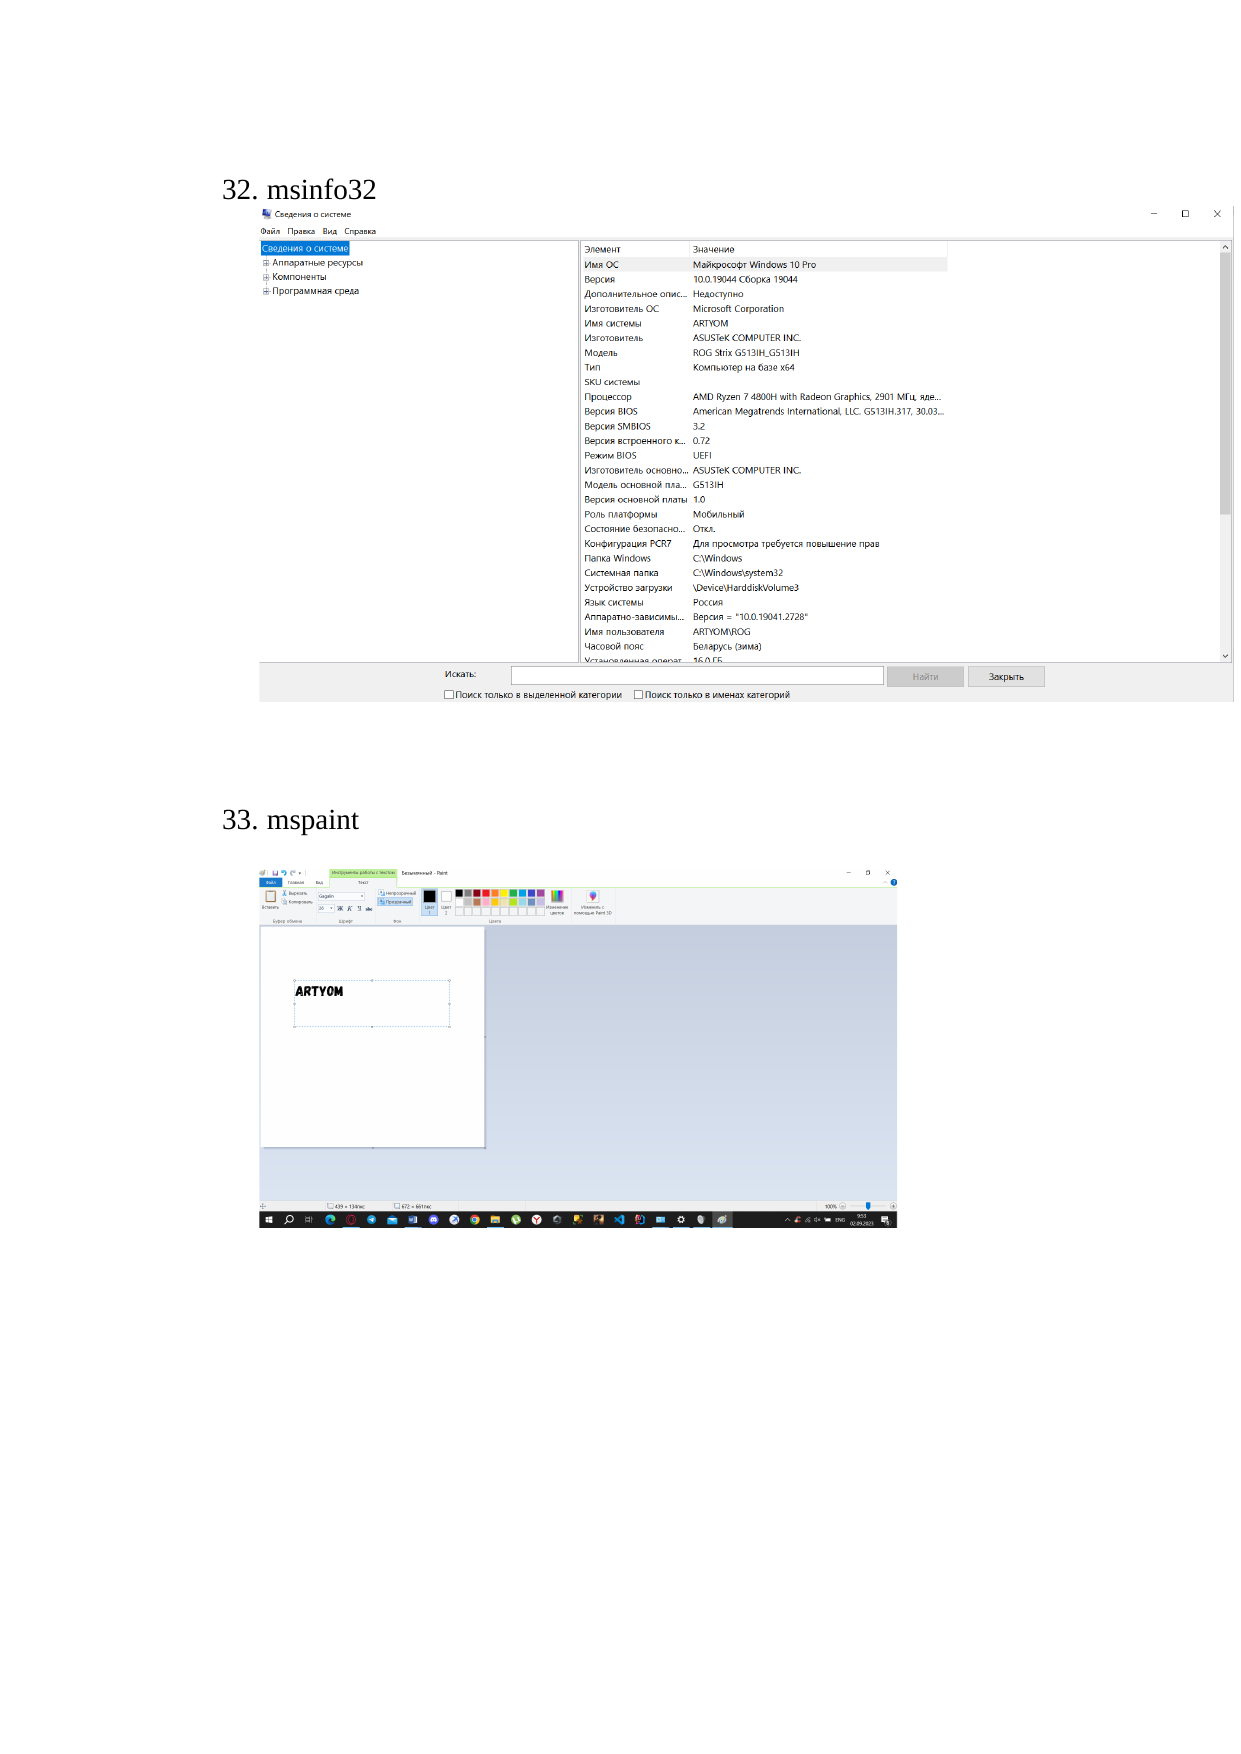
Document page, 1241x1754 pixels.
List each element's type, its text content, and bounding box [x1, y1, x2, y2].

list mspaint [222, 802, 1152, 836]
picture [259, 206, 1234, 702]
list msinfo32 [222, 172, 1152, 206]
picture [259, 869, 898, 1228]
